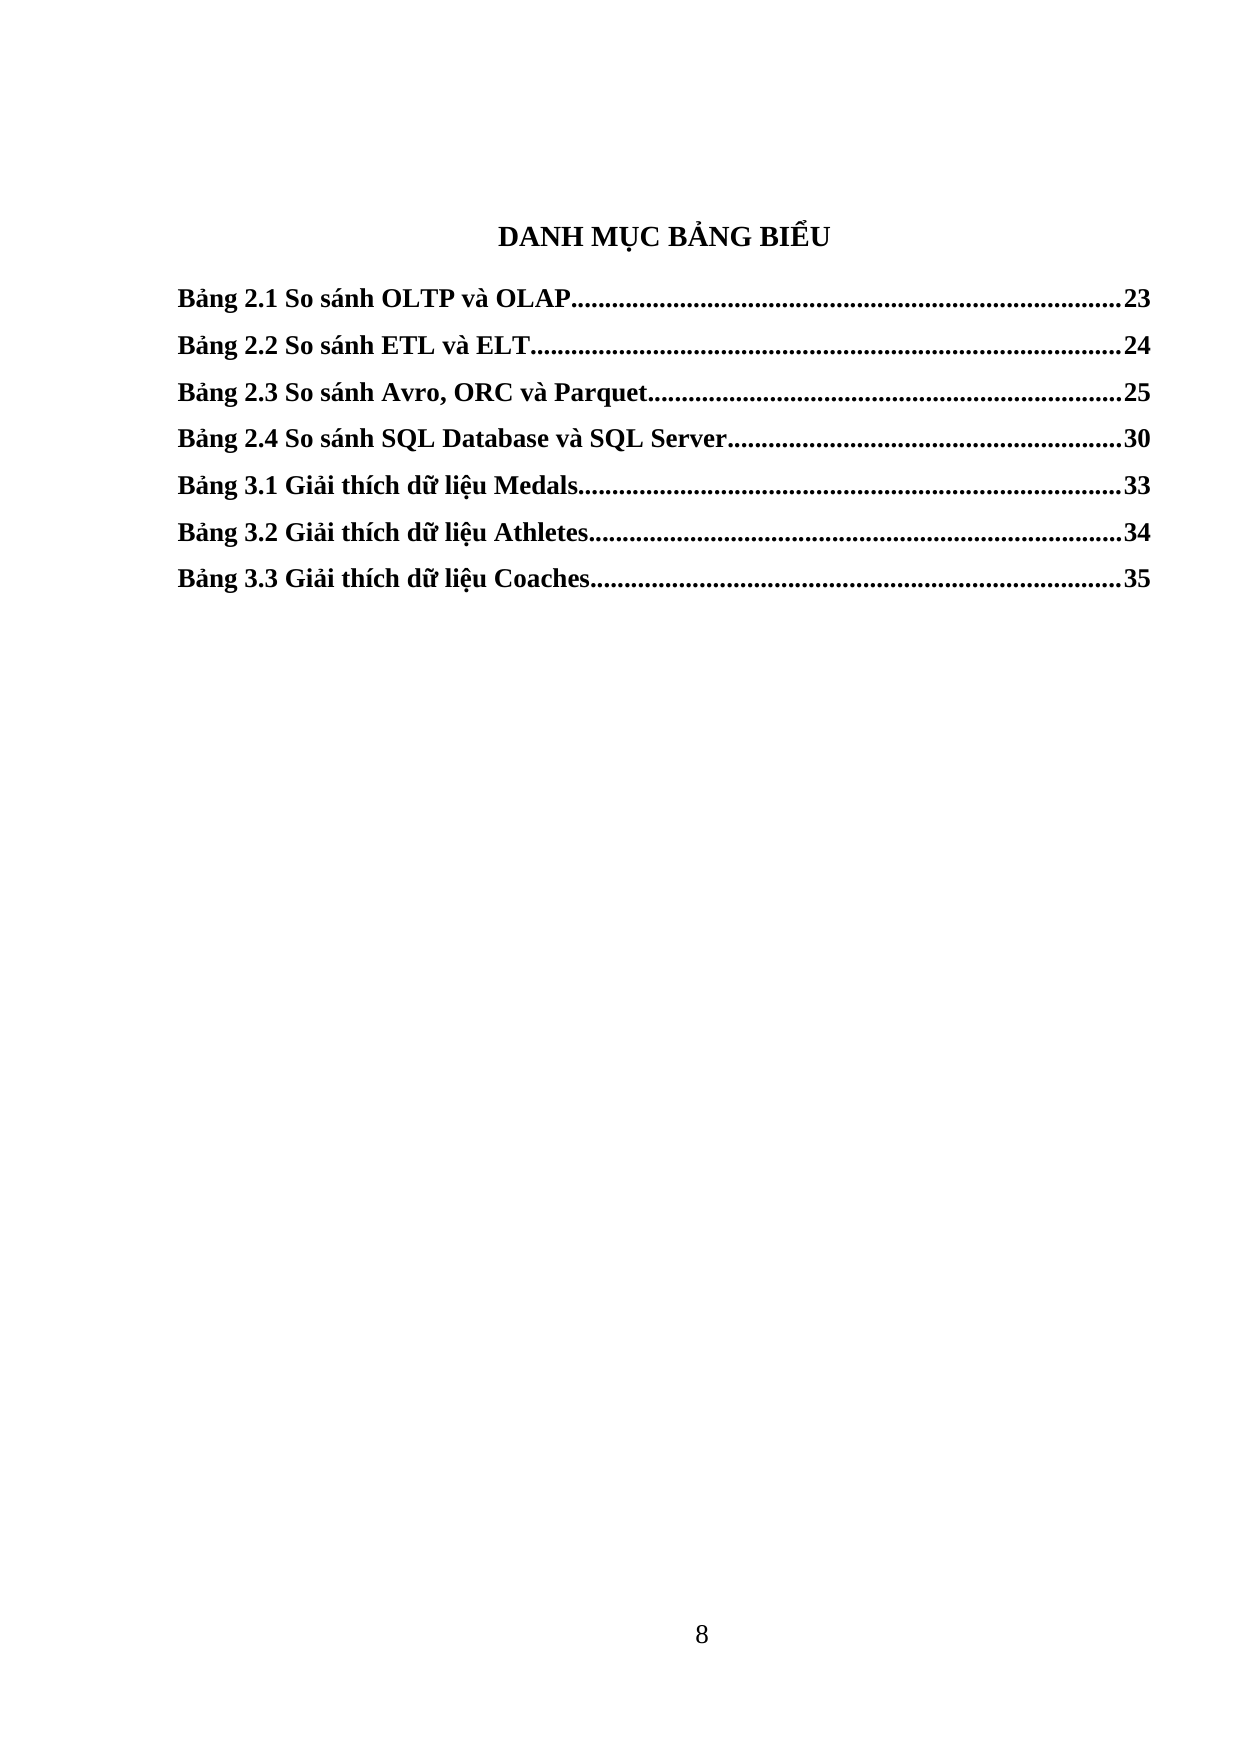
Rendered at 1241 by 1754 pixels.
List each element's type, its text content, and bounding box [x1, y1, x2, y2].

text Bảng 2.2 So sánh ETL và ELT 24 [177, 329, 1152, 360]
text Bảng 2.4 So sánh SQL Database và SQL Server 30 [177, 422, 1152, 453]
text Bảng 3.3 Giải thích dữ liệu Coaches 35 [177, 562, 1152, 593]
text Bảng 3.1 Giải thích dữ liệu Medals 33 [177, 469, 1152, 500]
subtitle DANH MỤC BẢNG BIỂU [177, 219, 1152, 253]
text Bảng 2.1 So sánh OLTP và OLAP 23 [177, 282, 1152, 313]
text Bảng 3.2 Giải thích dữ liệu Athletes 34 [177, 516, 1152, 547]
text Bảng 2.3 So sánh Avro, ORC và Parquet 25 [177, 376, 1152, 407]
